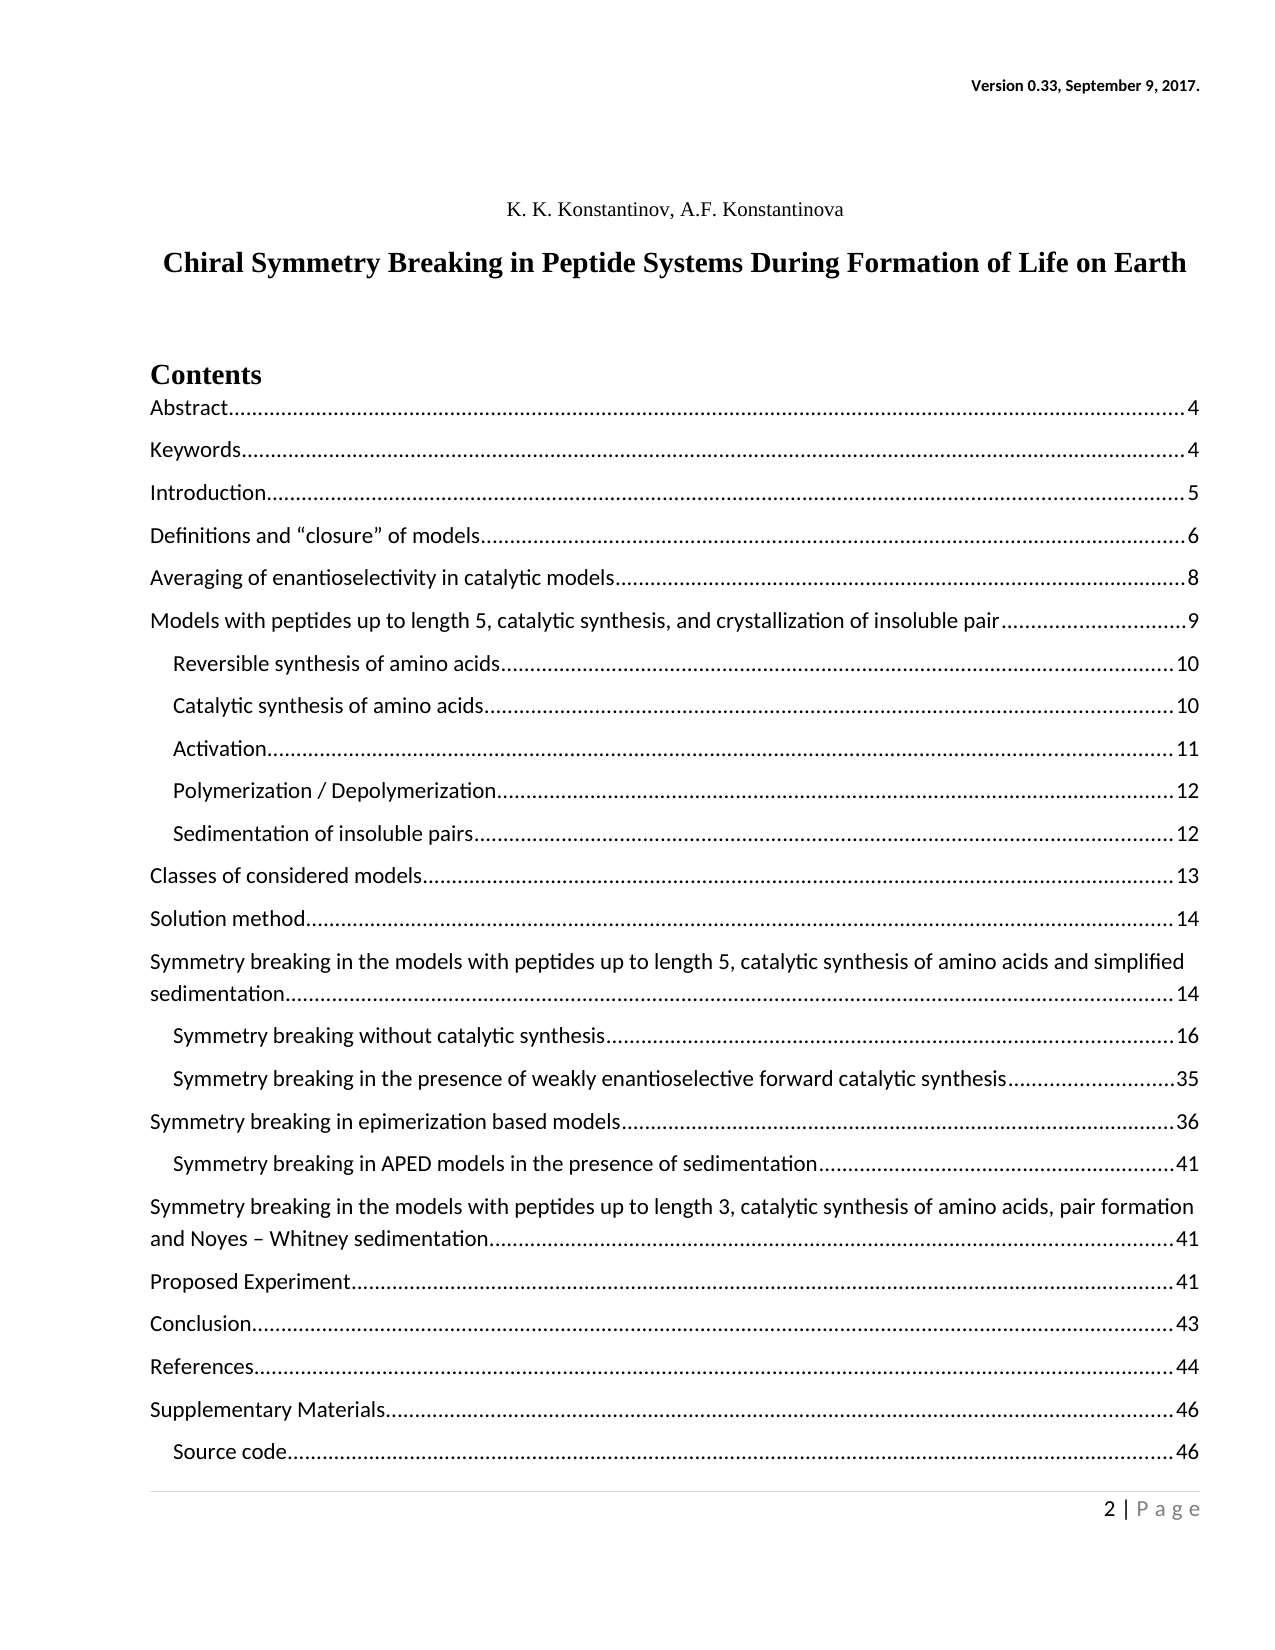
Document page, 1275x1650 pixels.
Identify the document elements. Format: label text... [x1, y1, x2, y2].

text K. K. Konstantinov, A.F. Konstantinova [150, 196, 1200, 221]
text Chiral Symmetry Breaking in Peptide Systems During Formation of Life on Earth [150, 245, 1200, 278]
